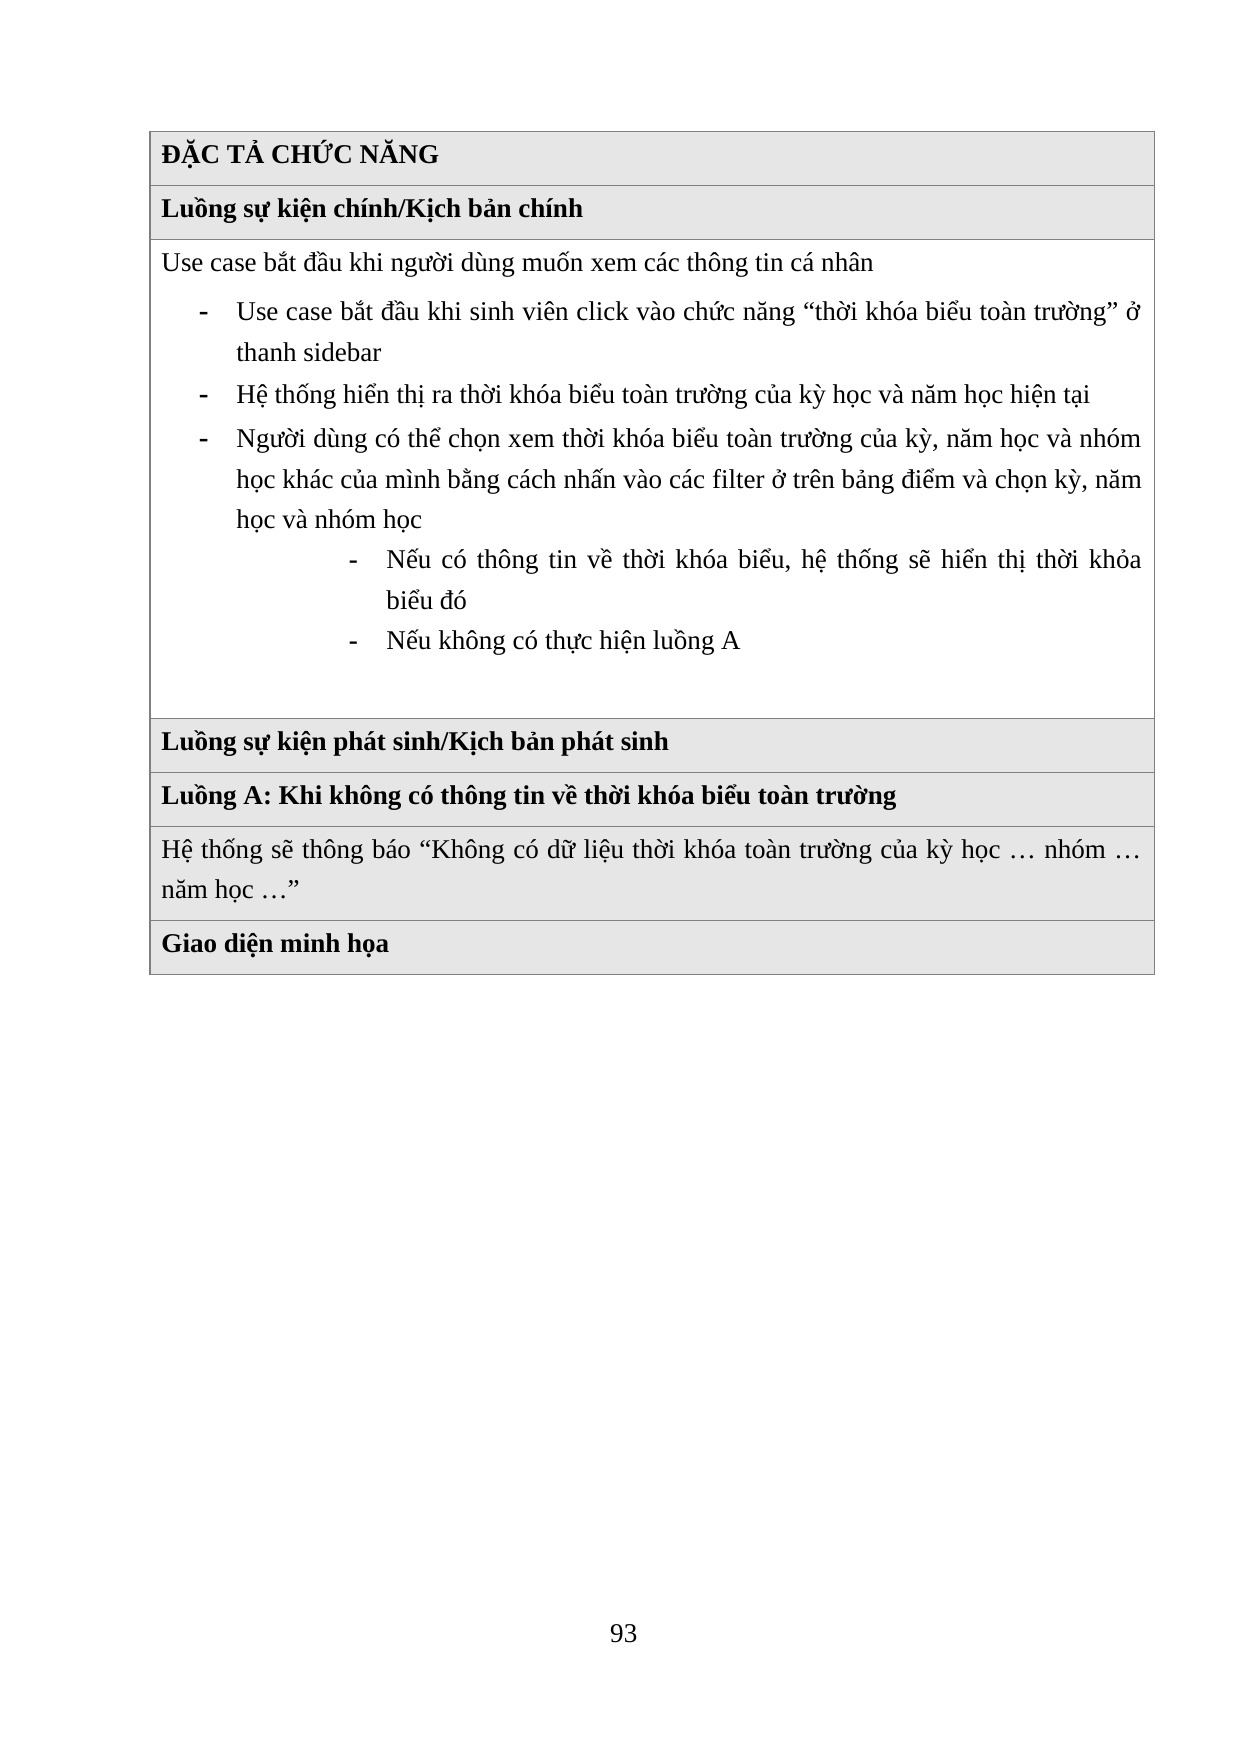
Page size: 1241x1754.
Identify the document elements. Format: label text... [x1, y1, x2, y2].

table_cell Luồng A: Khi không có thông tin về thời khóa biểu toàn trường [151, 773, 1154, 826]
table_cell Luồng sự kiện phát sinh/Kịch bản phát sinh [151, 719, 1154, 772]
table_cell Luồng sự kiện chính/Kịch bản chính [151, 186, 1154, 239]
table_cell Use case bắt đầu khi người dùng muốn xem các thông tin cá nhân Use case bắt đầu khi sinh viên click vào chức năng “thời khóa biểu toàn trường” ở thanh sidebar Hệ thống hiển thị ra thời khóa biểu toàn trường của kỳ học và năm học hiện tại Người dùng có thể chọn xem thời khóa biểu toàn trường của kỳ, năm học và nhóm học khác của mình bằng cách nhấn vào các filter ở trên bảng điểm và chọn kỳ, năm học và nhóm học Nếu có thông tin về thời khóa biểu, hệ thống sẽ hiển thị thời khỏa biểu đó Nếu không có thực hiện luồng A [151, 240, 1154, 718]
table_cell ĐẶC TẢ CHỨC NĂNG [151, 132, 1154, 185]
table_cell Hệ thống sẽ thông báo “Không có dữ liệu thời khóa toàn trường của kỳ học … nhóm … năm học …” [151, 827, 1154, 920]
table_cell Giao diện minh họa [151, 921, 1154, 974]
